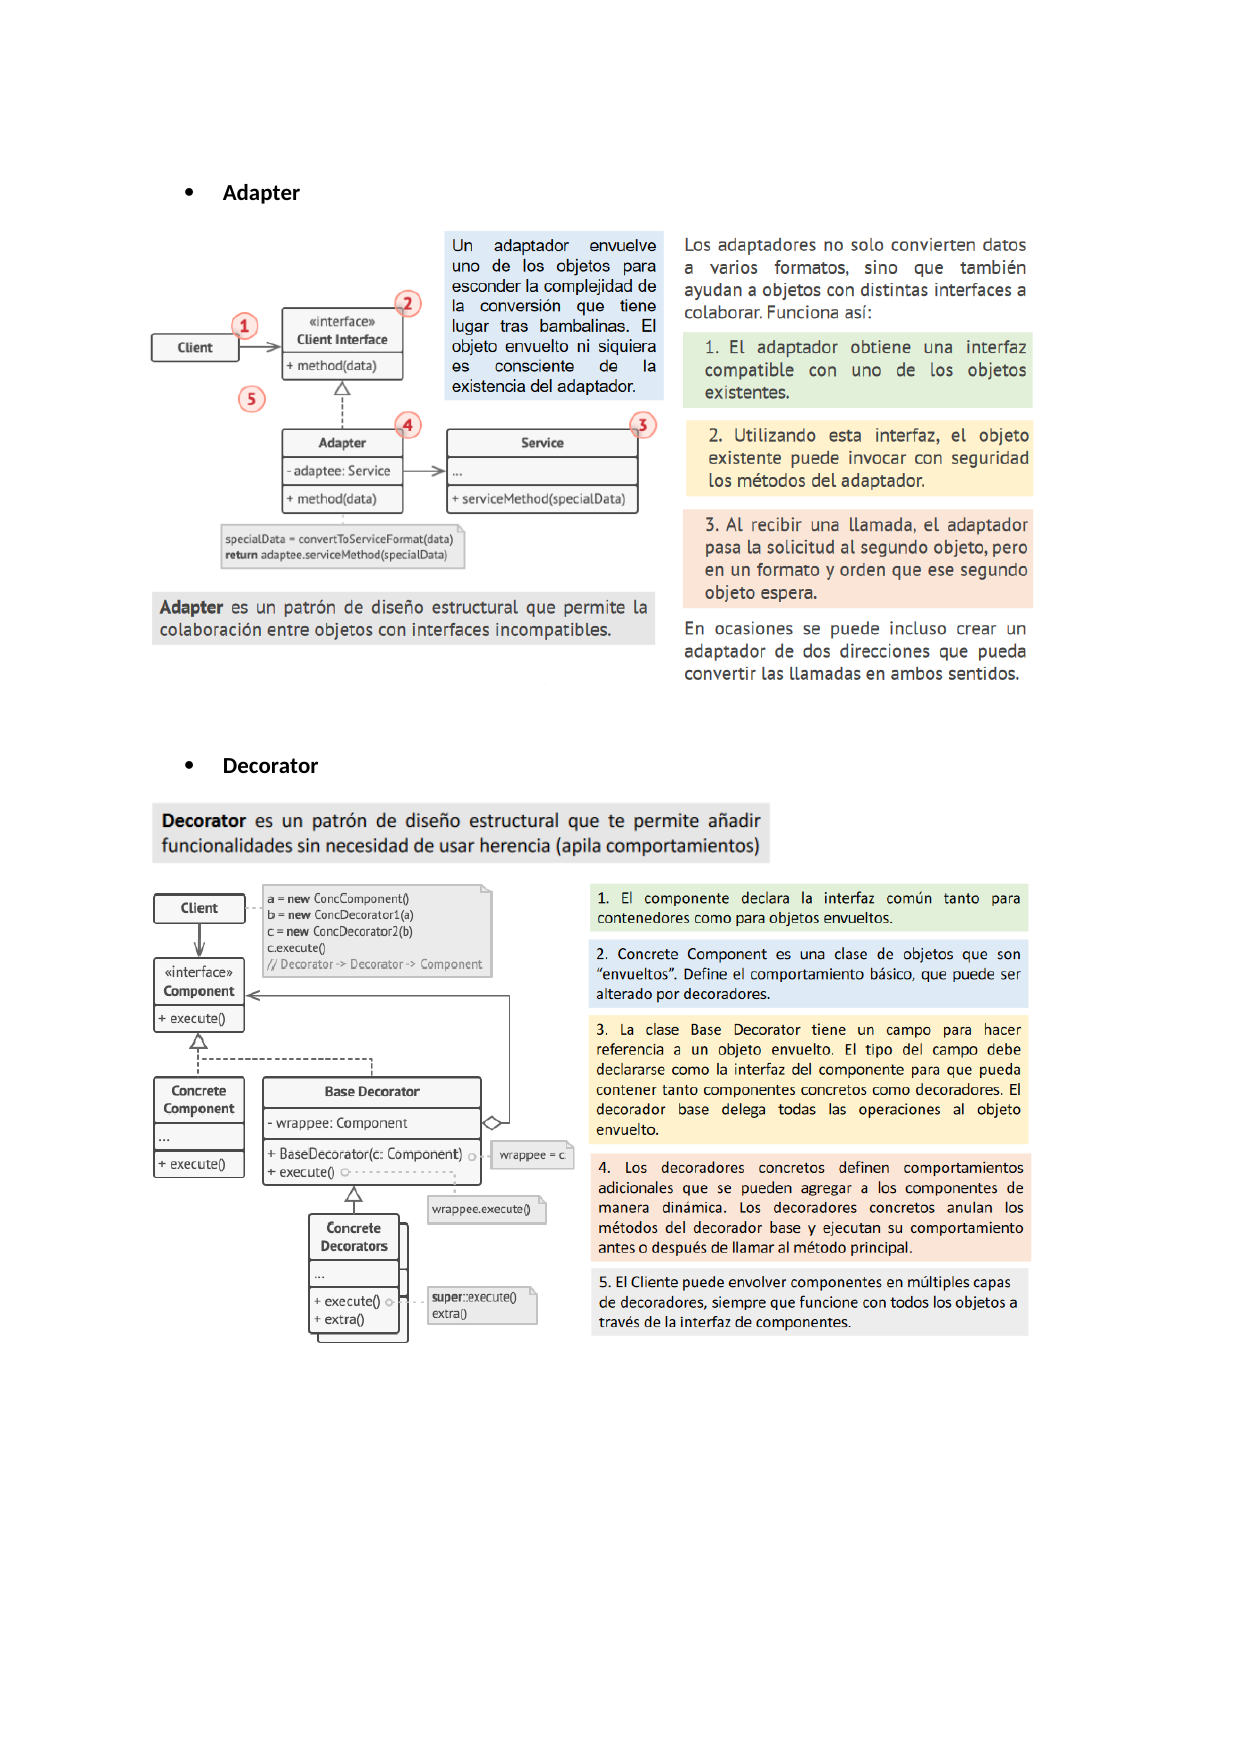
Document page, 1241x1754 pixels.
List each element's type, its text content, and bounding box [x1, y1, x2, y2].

picture [147, 797, 777, 864]
subtitle Decorator [185, 751, 1063, 779]
subtitle Adapter [185, 178, 1063, 206]
picture [147, 882, 1034, 1343]
picture [147, 224, 1034, 685]
